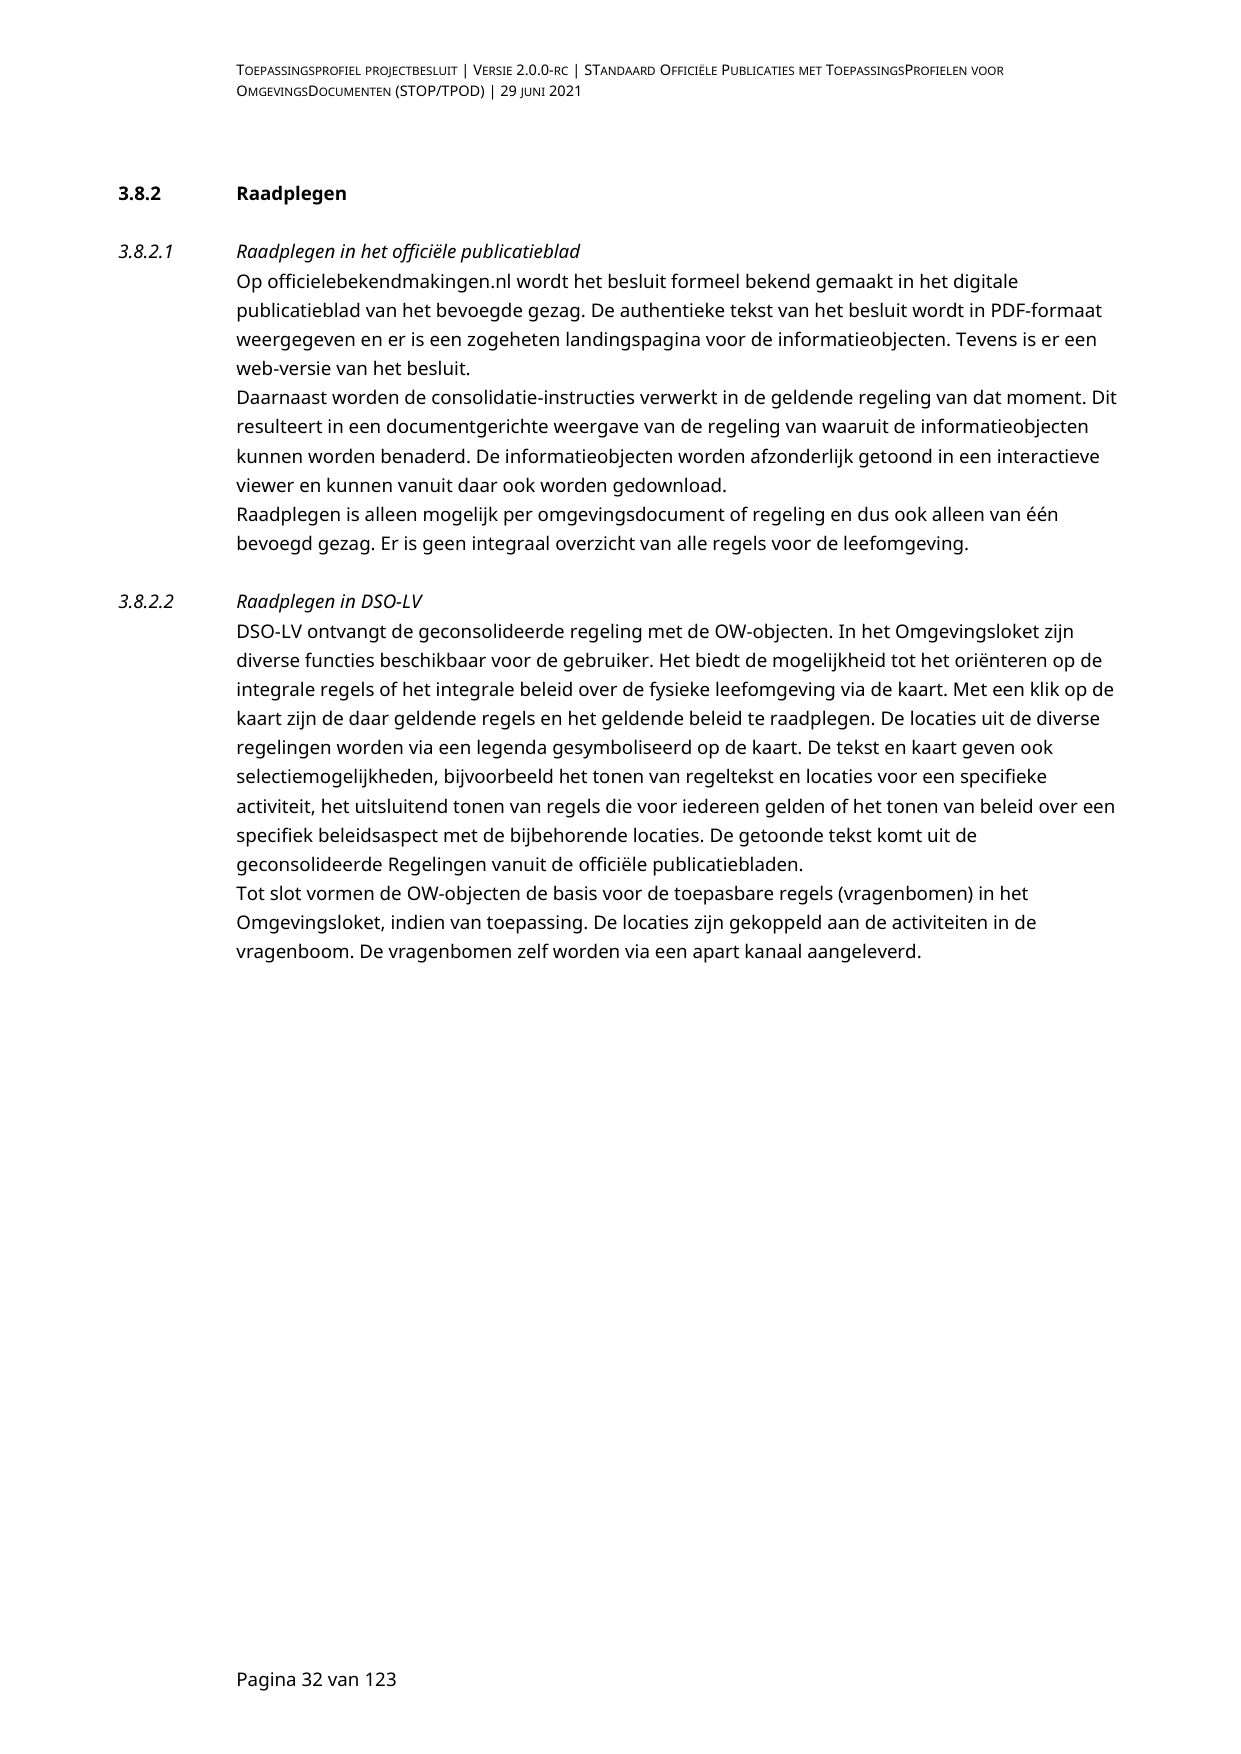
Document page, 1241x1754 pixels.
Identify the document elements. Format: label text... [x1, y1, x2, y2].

text Op officielebekendmakingen.nl wordt het besluit formeel bekend gemaakt in het digitale publicatieblad van het bevoegde gezag. De authentieke tekst van het besluit wordt in PDF-formaat weergegeven en er is een zogeheten landingspagina voor de informatieobjecten. Tevens is er een web-versie van het besluit. [236, 265, 1122, 381]
text DSO-LV ontvangt de geconsolideerde regeling met de OW-objecten. In het Omgevingsloket zijn diverse functies beschikbaar voor de gebruiker. Het biedt de mogelijkheid tot het oriënteren op de integrale regels of het integrale beleid over de fysieke leefomgeving via de kaart. Met een klik op de kaart zijn de daar geldende regels en het geldende beleid te raadplegen. De locaties uit de diverse regelingen worden via een legenda gesymboliseerd op de kaart. De tekst en kaart geven ook selectiemogelijkheden, bijvoorbeeld het tonen van regeltekst en locaties voor een specifieke activiteit, het uitsluitend tonen van regels die voor iedereen gelden of het tonen van beleid over een specifiek beleidsaspect met de bijbehorende locaties. De getoonde tekst komt uit de geconsolideerde Regelingen vanuit de officiële publicatiebladen. [236, 615, 1122, 877]
subtitle Raadplegen in DSO-LV [118, 586, 1122, 615]
text Tot slot vormen de OW-objecten de basis voor de toepasbare regels (vragenbomen) in het Omgevingsloket, indien van toepassing. De locaties zijn gekoppeld aan de activiteiten in de vragenboom. De vragenbomen zelf worden via een apart kanaal aangeleverd. [236, 877, 1122, 965]
subtitle Raadplegen in het officiële publicatieblad [118, 236, 1122, 265]
text Daarnaast worden de consolidatie-instructies verwerkt in de geldende regeling van dat moment. Dit resulteert in een documentgerichte weergave van de regeling van waaruit de informatieobjecten kunnen worden benaderd. De informatieobjecten worden afzonderlijk getoond in een interactieve viewer en kunnen vanuit daar ook worden gedownload. [236, 381, 1122, 498]
text Raadplegen is alleen mogelijk per omgevingsdocument of regeling en dus ook alleen van één bevoegd gezag. Er is geen integraal overzicht van alle regels voor de leefomgeving. [236, 498, 1122, 556]
subtitle Raadplegen [118, 177, 1122, 206]
